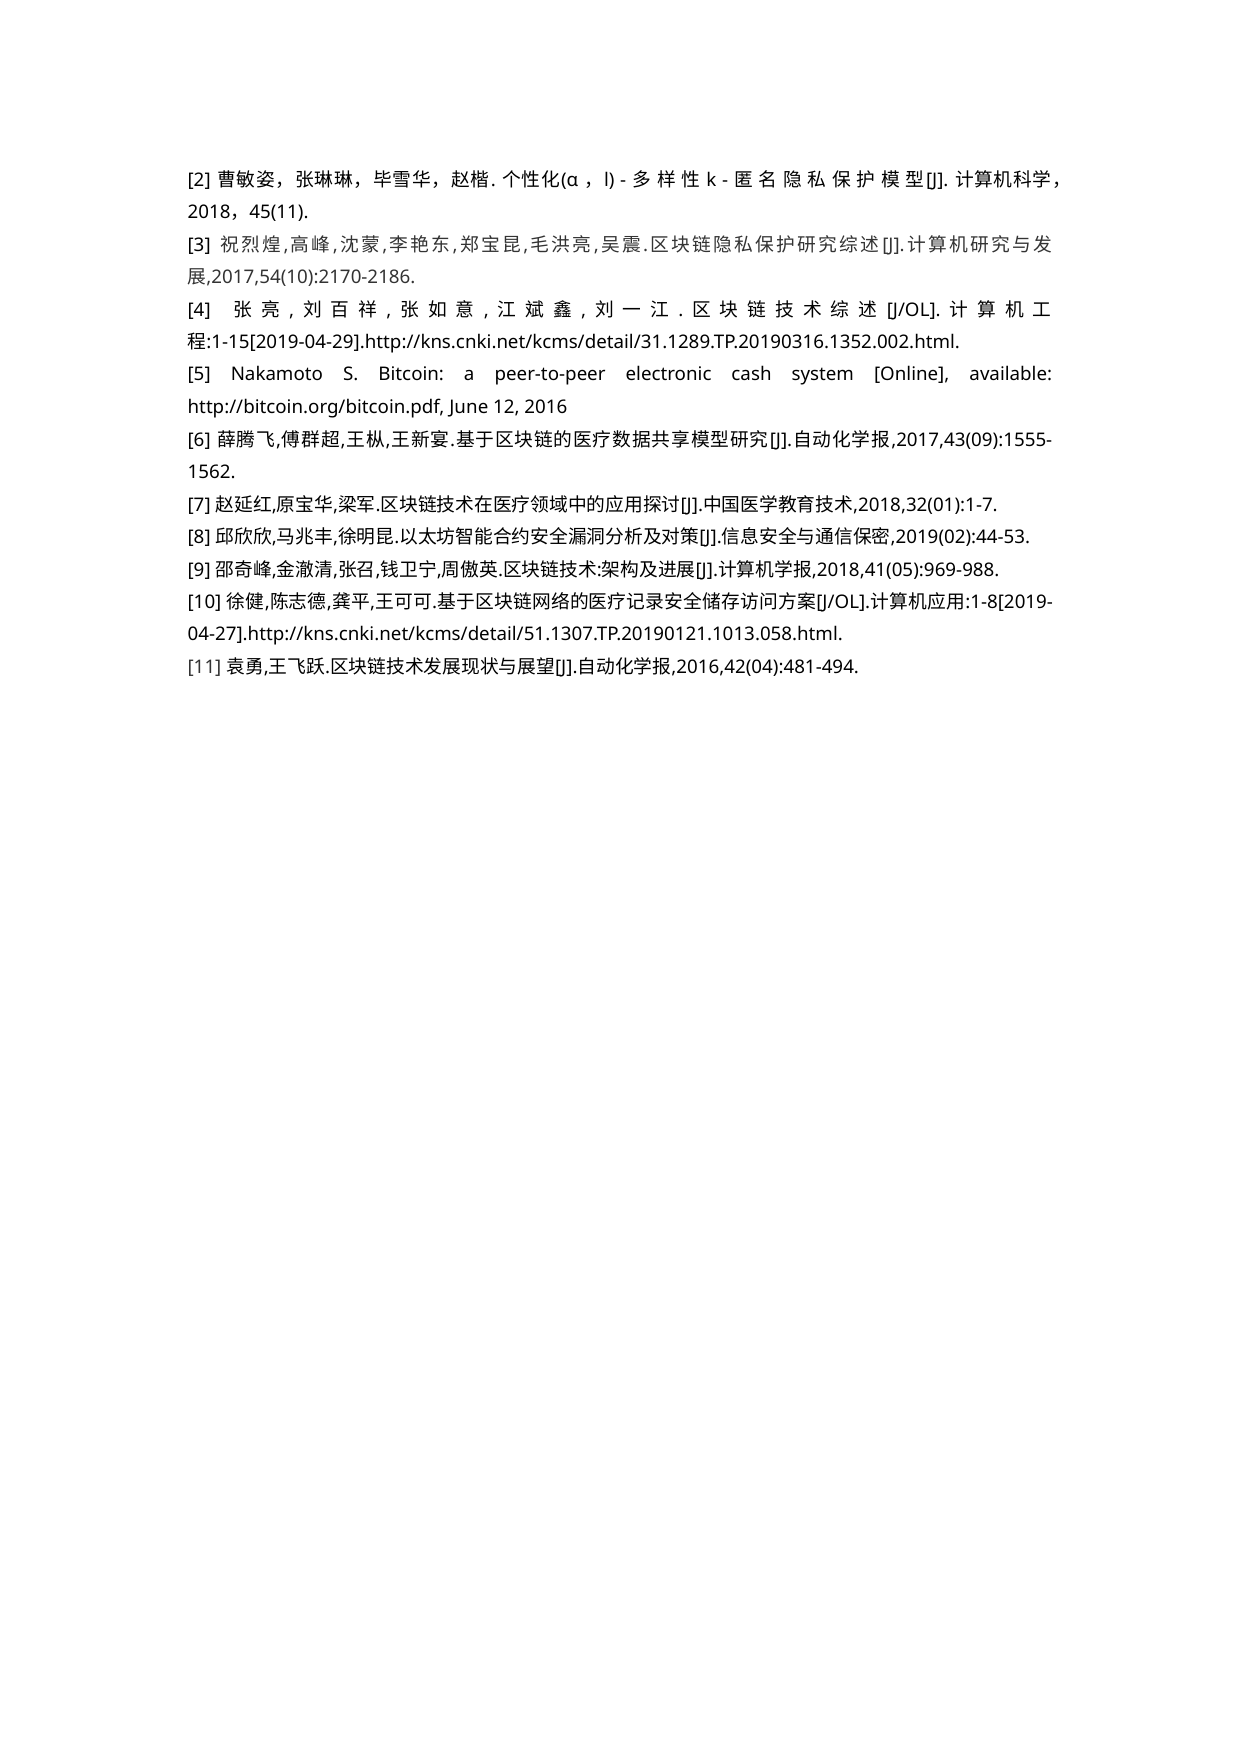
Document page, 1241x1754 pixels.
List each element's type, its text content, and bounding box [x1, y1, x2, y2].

text [2] 曹敏姿，张琳琳，毕雪华，赵楷. 个性化(α ，l) - 多 样 性 k - 匿 名 隐 私 保 护 模 型[J]. 计算机科学，2018，45(11). [187, 162, 1053, 227]
text [9] 邵奇峰,金澈清,张召,钱卫宁,周傲英.区块链技术:架构及进展[J].计算机学报,2018,41(05):969-988. [187, 552, 1053, 584]
text [3] 祝烈煌,高峰,沈蒙,李艳东,郑宝昆,毛洪亮,吴震.区块链隐私保护研究综述[J].计算机研究与发展,2017,54(10):2170-2186. [187, 227, 1053, 292]
text [4] 张亮,刘百祥,张如意,江斌鑫,刘一江.区块链技术综述[J/OL].计算机工程:1-15[2019-04-29].http://kns.cnki.net/kcms/detail/31.1289.TP.20190316.1352.002.html. [187, 292, 1053, 357]
text [10] 徐健,陈志德,龚平,王可可.基于区块链网络的医疗记录安全储存访问方案[J/OL].计算机应用:1-8[2019-04-27].http://kns.cnki.net/kcms/detail/51.1307.TP.20190121.1013.058.html. [187, 584, 1053, 649]
text [5] Nakamoto S. Bitcoin: a peer-to-peer electronic cash system [Online], available: http://bitcoin.org/bitcoin.pdf, June 12, 2016 [187, 357, 1053, 422]
text [7] 赵延红,原宝华,梁军.区块链技术在医疗领域中的应用探讨[J].中国医学教育技术,2018,32(01):1-7. [187, 487, 1053, 519]
text [11] 袁勇,王飞跃.区块链技术发展现状与展望[J].自动化学报,2016,42(04):481-494. [187, 649, 1053, 682]
text [8] 邱欣欣,马兆丰,徐明昆.以太坊智能合约安全漏洞分析及对策[J].信息安全与通信保密,2019(02):44-53. [187, 519, 1053, 552]
text [6] 薛腾飞,傅群超,王枞,王新宴.基于区块链的医疗数据共享模型研究[J].自动化学报,2017,43(09):1555-1562. [187, 422, 1053, 487]
